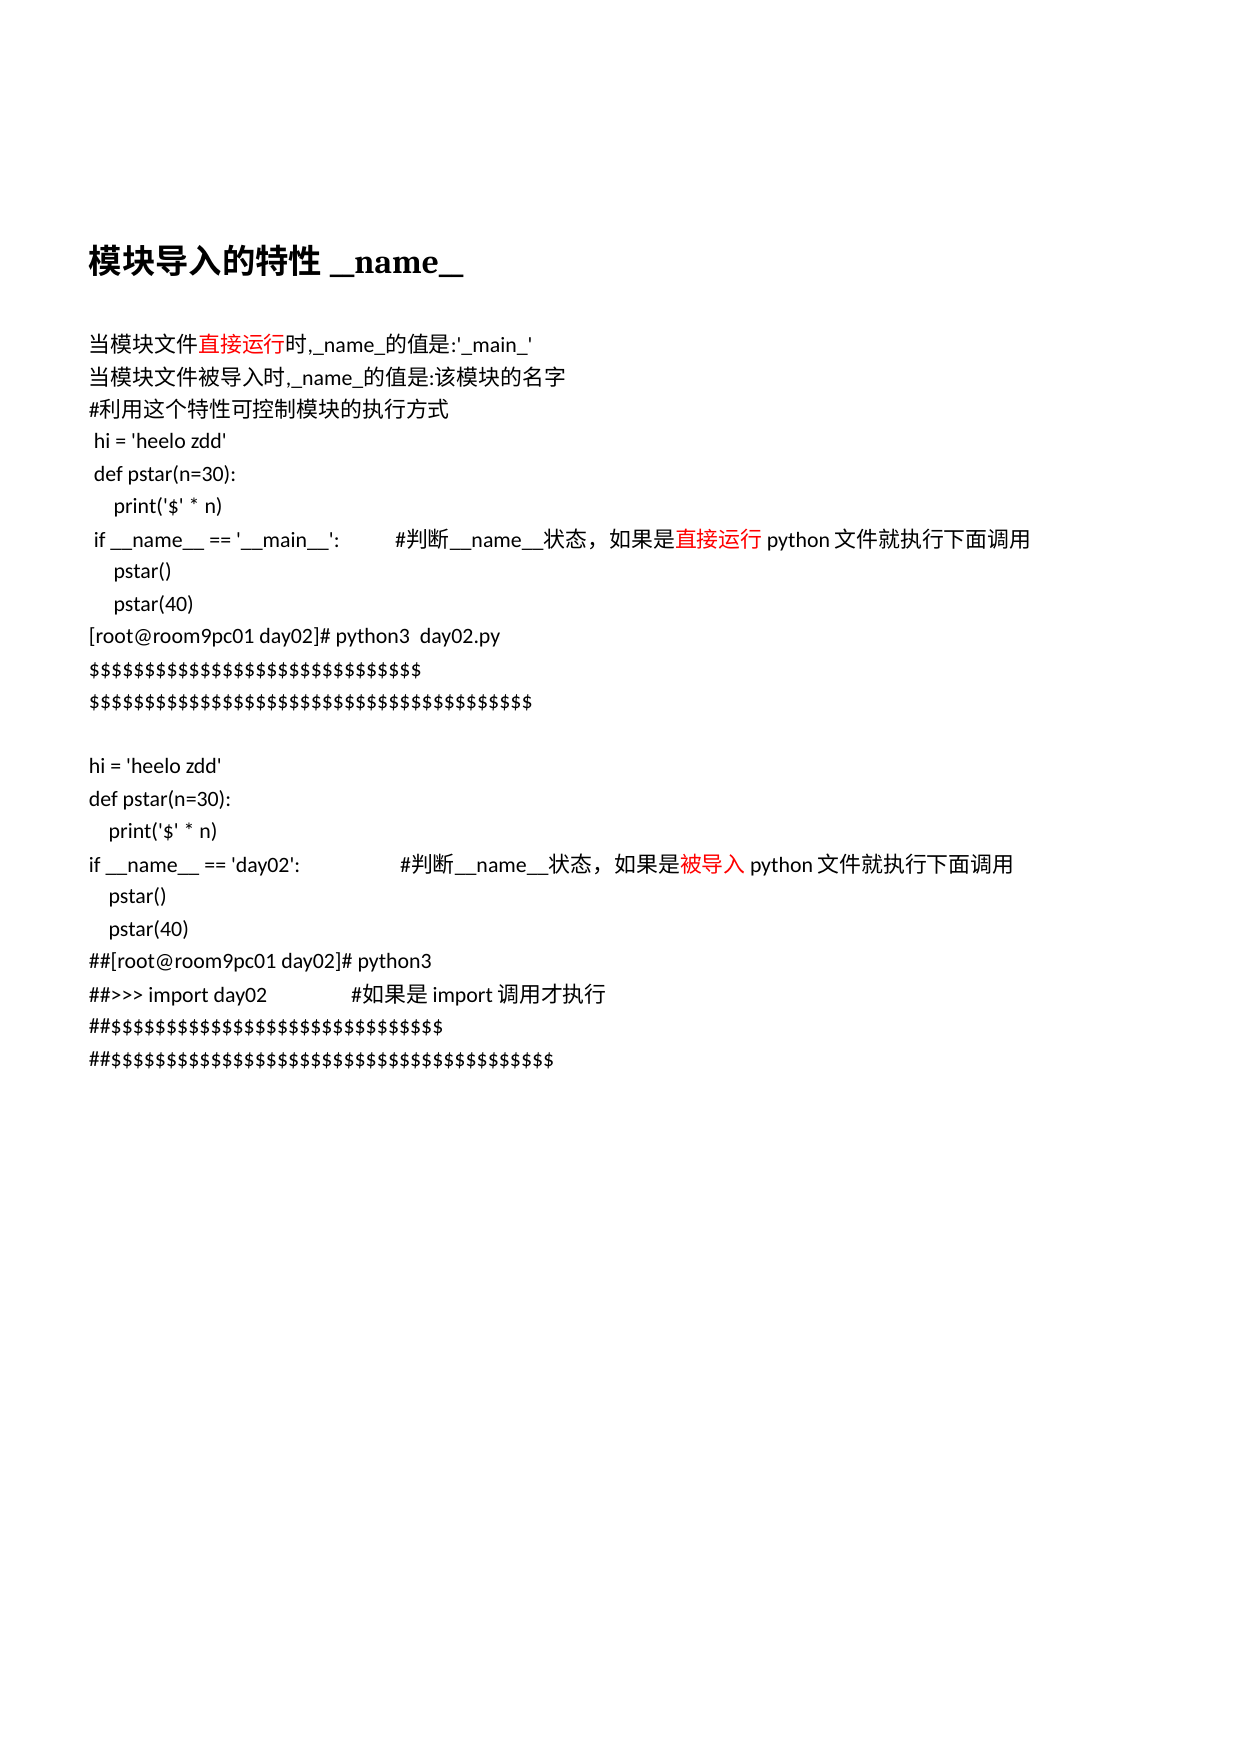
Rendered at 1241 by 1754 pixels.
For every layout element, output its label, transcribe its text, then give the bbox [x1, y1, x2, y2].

text def pstar(n=30): [89, 782, 1152, 814]
text if __name__ == '__main__': #判断__name__状态，如果是直接运行python文件就执行下面调用 [89, 522, 1152, 554]
text #利用这个特性可控制模块的执行方式 [89, 392, 1152, 424]
text ##[root@room9pc01 day02]# python3 [89, 944, 1152, 977]
text [root@room9pc01 day02]# python3 day02.py [89, 619, 1152, 652]
text def pstar(n=30): [89, 457, 1152, 489]
text print('$' * n) [89, 489, 1152, 522]
text ##>>> import day02 #如果是import调用才执行 [89, 977, 1152, 1009]
text pstar() [89, 879, 1152, 912]
text 当模块文件被导入时,_name_的值是:该模块的名字 [89, 359, 1152, 392]
text hi = 'heelo zdd' [89, 424, 1152, 457]
text pstar() [89, 554, 1152, 587]
text pstar(40) [89, 912, 1152, 944]
text $$$$$$$$$$$$$$$$$$$$$$$$$$$$$$ [89, 652, 1152, 684]
text if __name__ == 'day02': #判断__name__状态，如果是被导入python文件就执行下面调用 [89, 847, 1152, 879]
text ##$$$$$$$$$$$$$$$$$$$$$$$$$$$$$$ [89, 1009, 1152, 1042]
text print('$' * n) [89, 814, 1152, 847]
text $$$$$$$$$$$$$$$$$$$$$$$$$$$$$$$$$$$$$$$$ [89, 684, 1152, 717]
text pstar(40) [89, 587, 1152, 619]
text 当模块文件直接运行时,_name_的值是:'_main_' [89, 327, 1152, 359]
text ##$$$$$$$$$$$$$$$$$$$$$$$$$$$$$$$$$$$$$$$$ [89, 1042, 1152, 1074]
text hi = 'heelo zdd' [89, 749, 1152, 782]
subtitle 模块导入的特性 __name__ [89, 227, 1152, 292]
